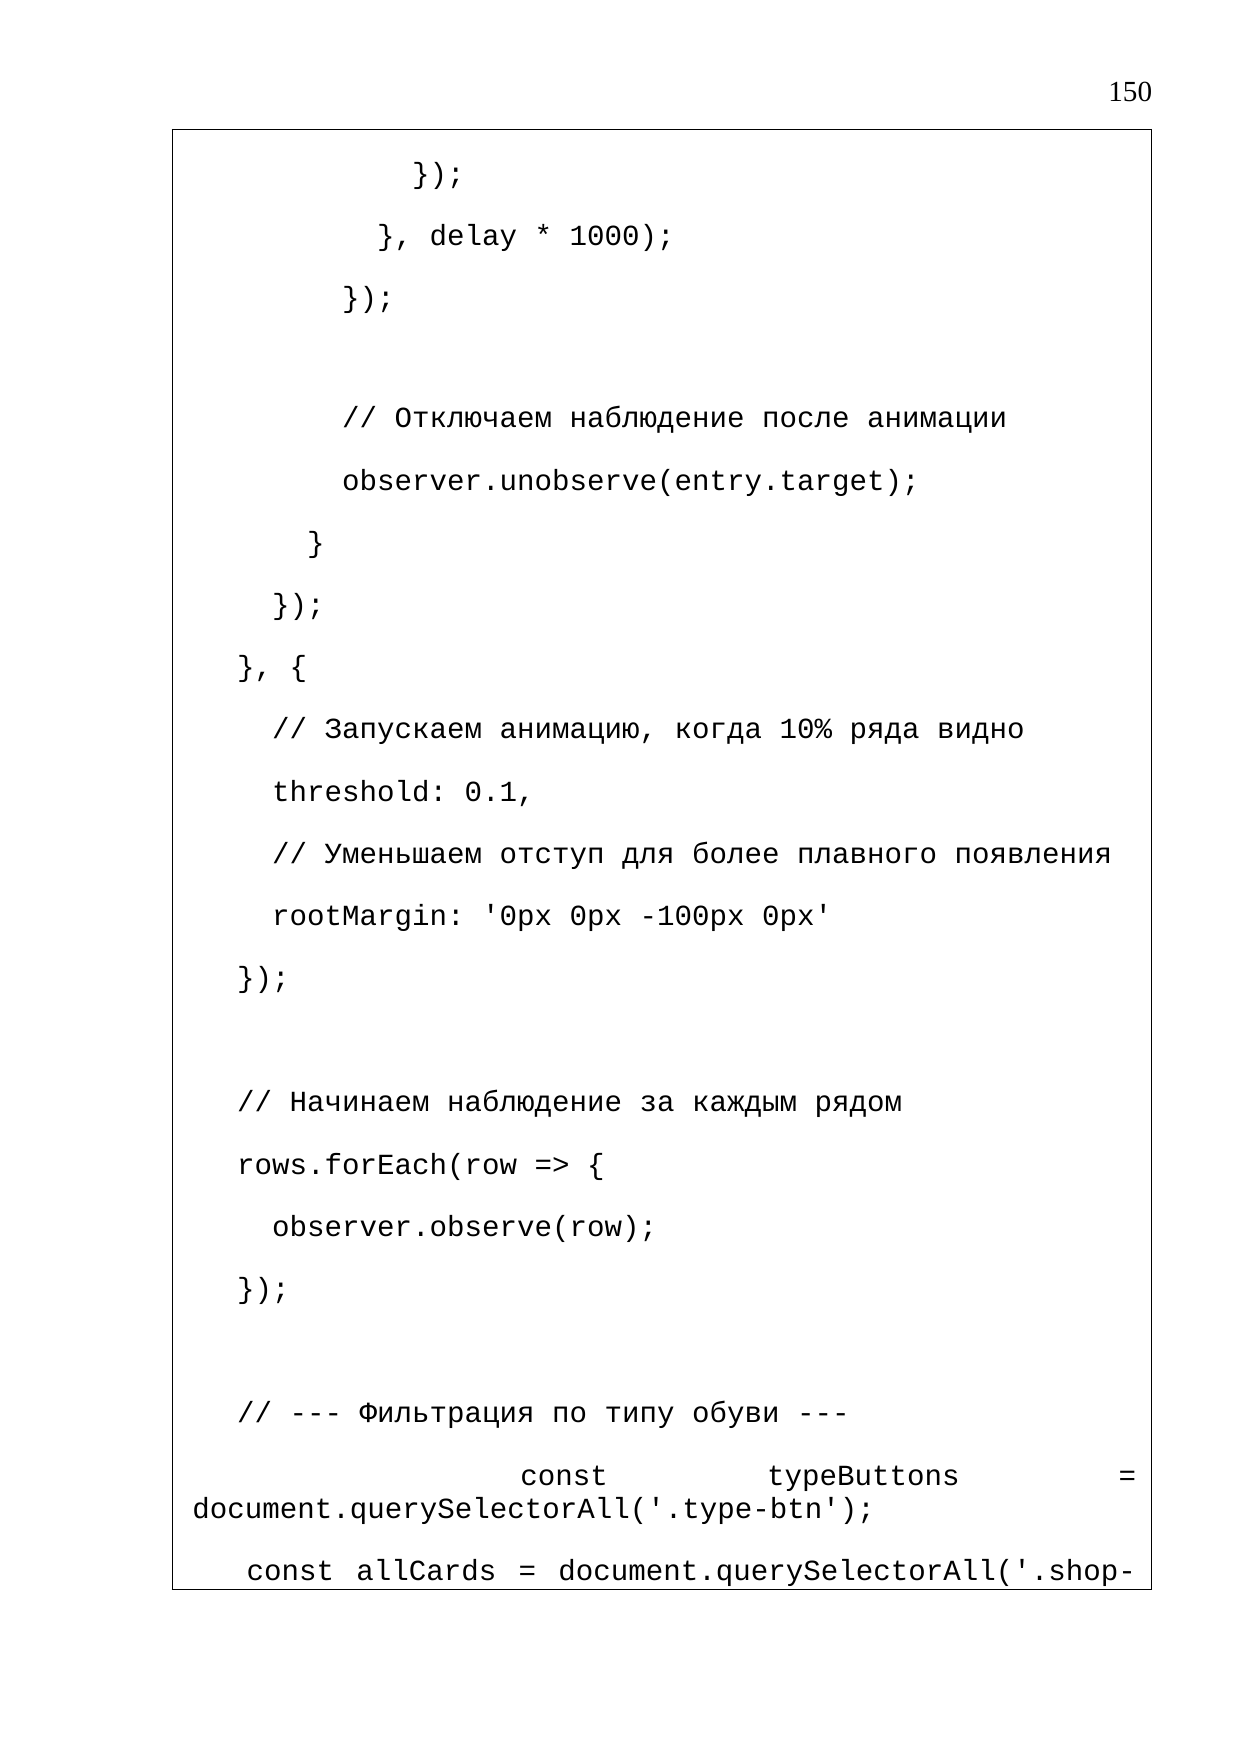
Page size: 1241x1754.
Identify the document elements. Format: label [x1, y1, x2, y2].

table_header [173, 130, 1151, 1589]
